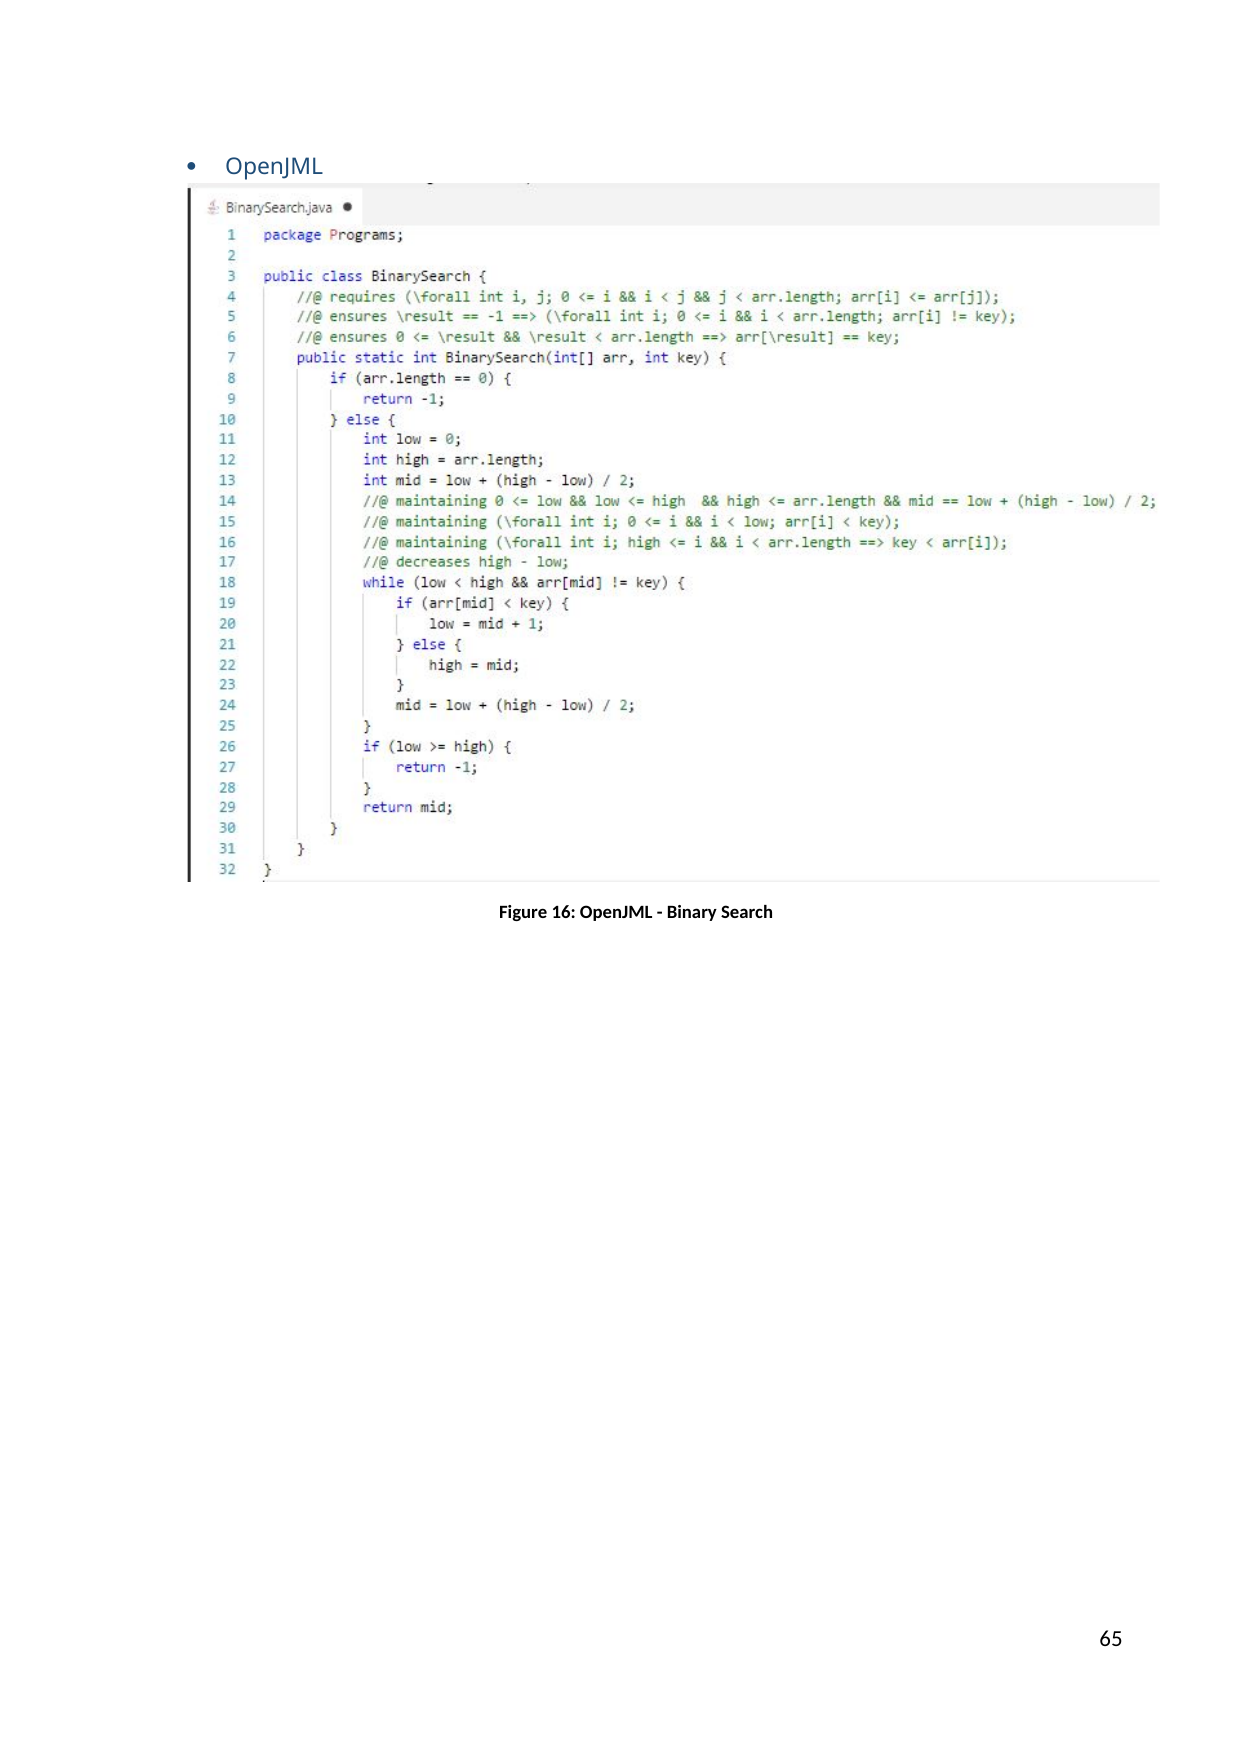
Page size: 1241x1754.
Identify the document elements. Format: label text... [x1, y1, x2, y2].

subtitle OpenJML [187, 150, 1122, 181]
picture [187, 183, 1160, 882]
text Figure 16: OpenJML - Binary Search [150, 900, 1122, 923]
